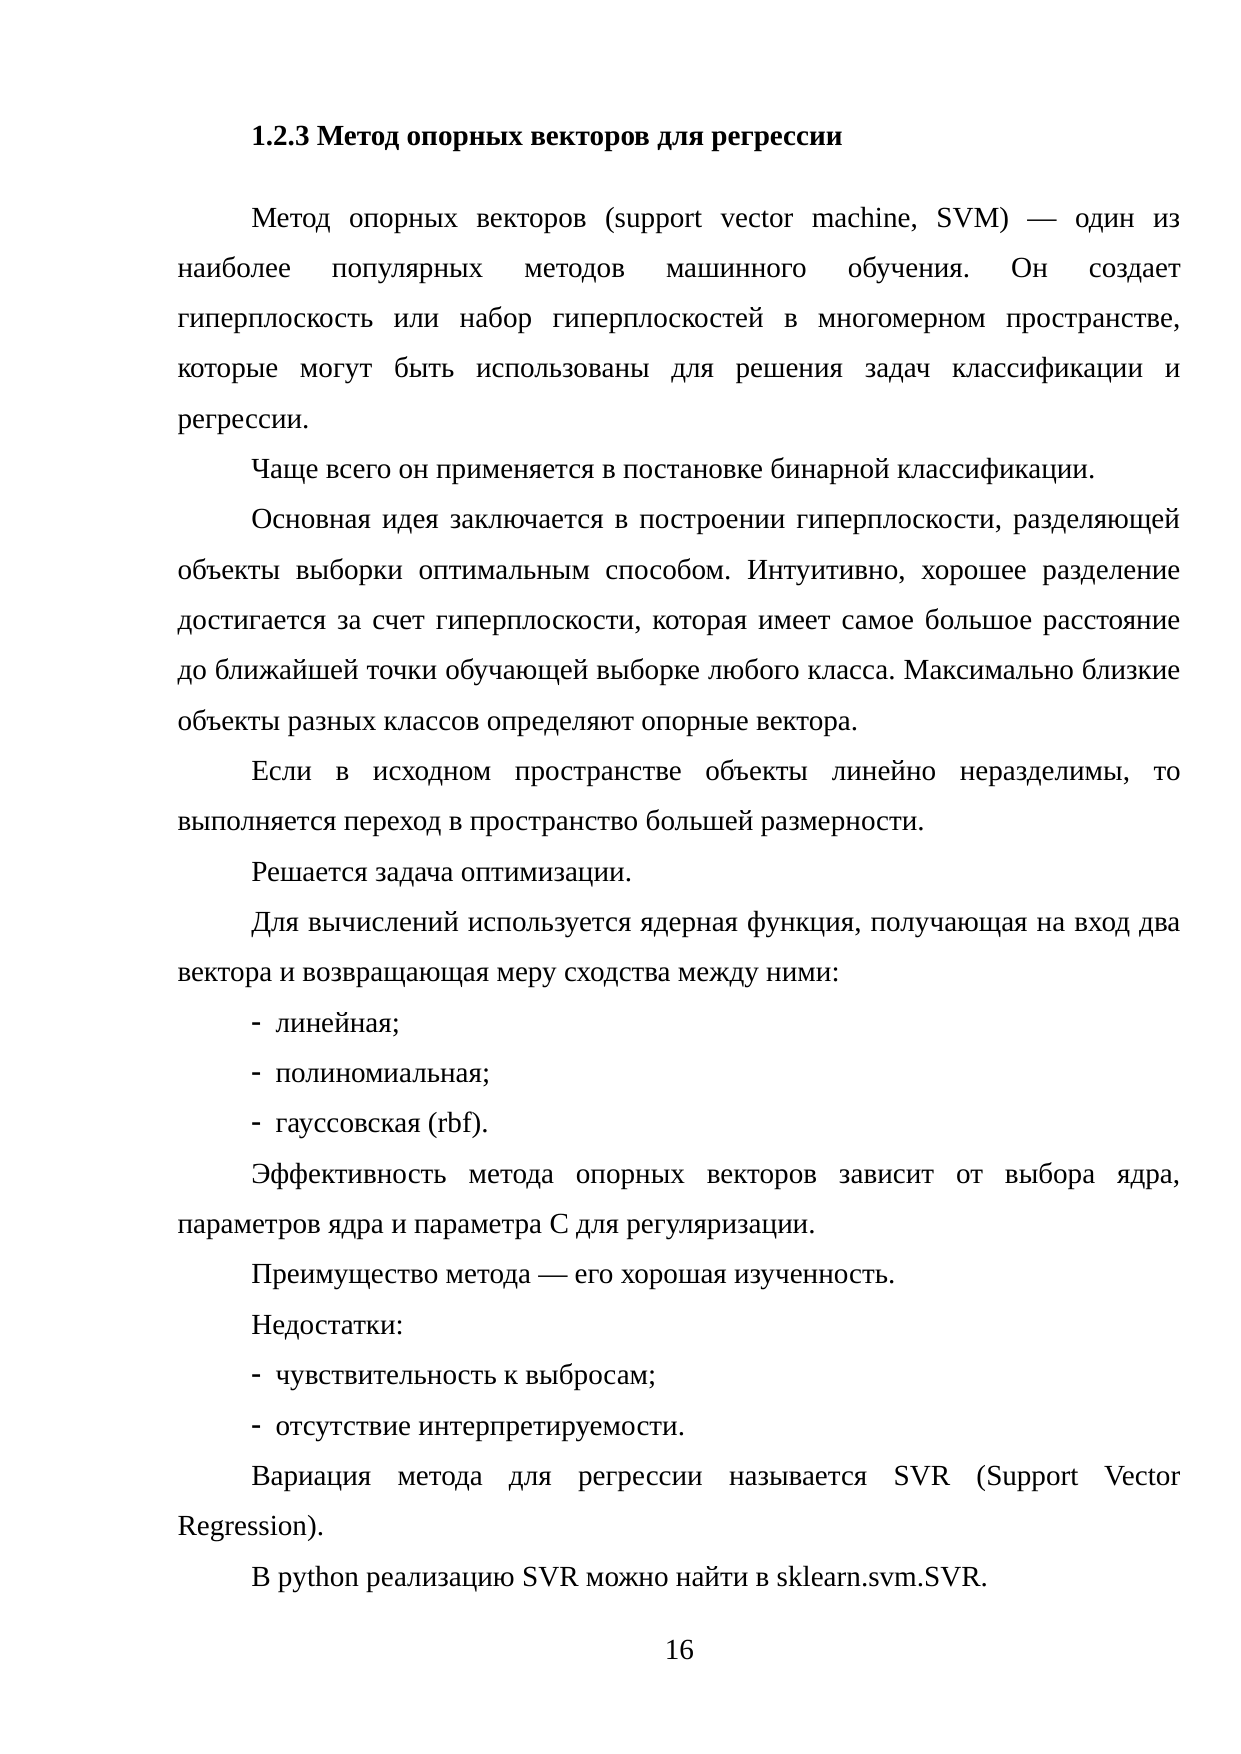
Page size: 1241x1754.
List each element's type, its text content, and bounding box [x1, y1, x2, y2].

text В python реализацию SVR можно найти в sklearn.svm.SVR. [177, 1559, 1181, 1592]
list чувствительность к выбросам; [195, 1357, 1181, 1391]
subtitle 1.2.3 Метод опорных векторов для регрессии [177, 118, 1181, 152]
text Решается задача оптимизации. [177, 854, 1181, 887]
list полиномиальная; [195, 1055, 1181, 1089]
list гауссовская (rbf). [195, 1106, 1181, 1139]
text Эффективность метода опорных векторов зависит от выбора ядра, параметров ядра и параметра С для регуляризации. [177, 1156, 1181, 1240]
list линейная; [195, 1005, 1181, 1038]
text Основная идея заключается в построении гиперплоскости, разделяющей объекты выборки оптимальным способом. Интуитивно, хорошее разделение достигается за счет гиперплоскости, которая имеет самое большое расстояние до ближайшей точки обучающей выборке любого класса. Максимально близкие объекты разных классов определяют опорные вектора. [177, 502, 1181, 736]
text Недостатки: [177, 1307, 1181, 1340]
text Для вычислений используется ядерная функция, получающая на вход два вектора и возвращающая меру сходства между ними: [177, 904, 1181, 988]
text Вариация метода для регрессии называется SVR (Support Vector Regression). [177, 1458, 1181, 1542]
text Преимущество метода — его хорошая изученность. [177, 1257, 1181, 1290]
list отсутствие интерпретируемости. [195, 1408, 1181, 1441]
text Метод опорных векторов (support vector machine, SVM) — один из наиболее популярных методов машинного обучения. Он создает гиперплоскость или набор гиперплоскостей в многомерном пространстве, которые могут быть использованы для решения задач классификации и регрессии. [177, 200, 1181, 434]
text Чаще всего он применяется в постановке бинарной классификации. [177, 451, 1181, 485]
text Если в исходном пространстве объекты линейно неразделимы, то выполняется переход в пространство большей размерности. [177, 753, 1181, 837]
